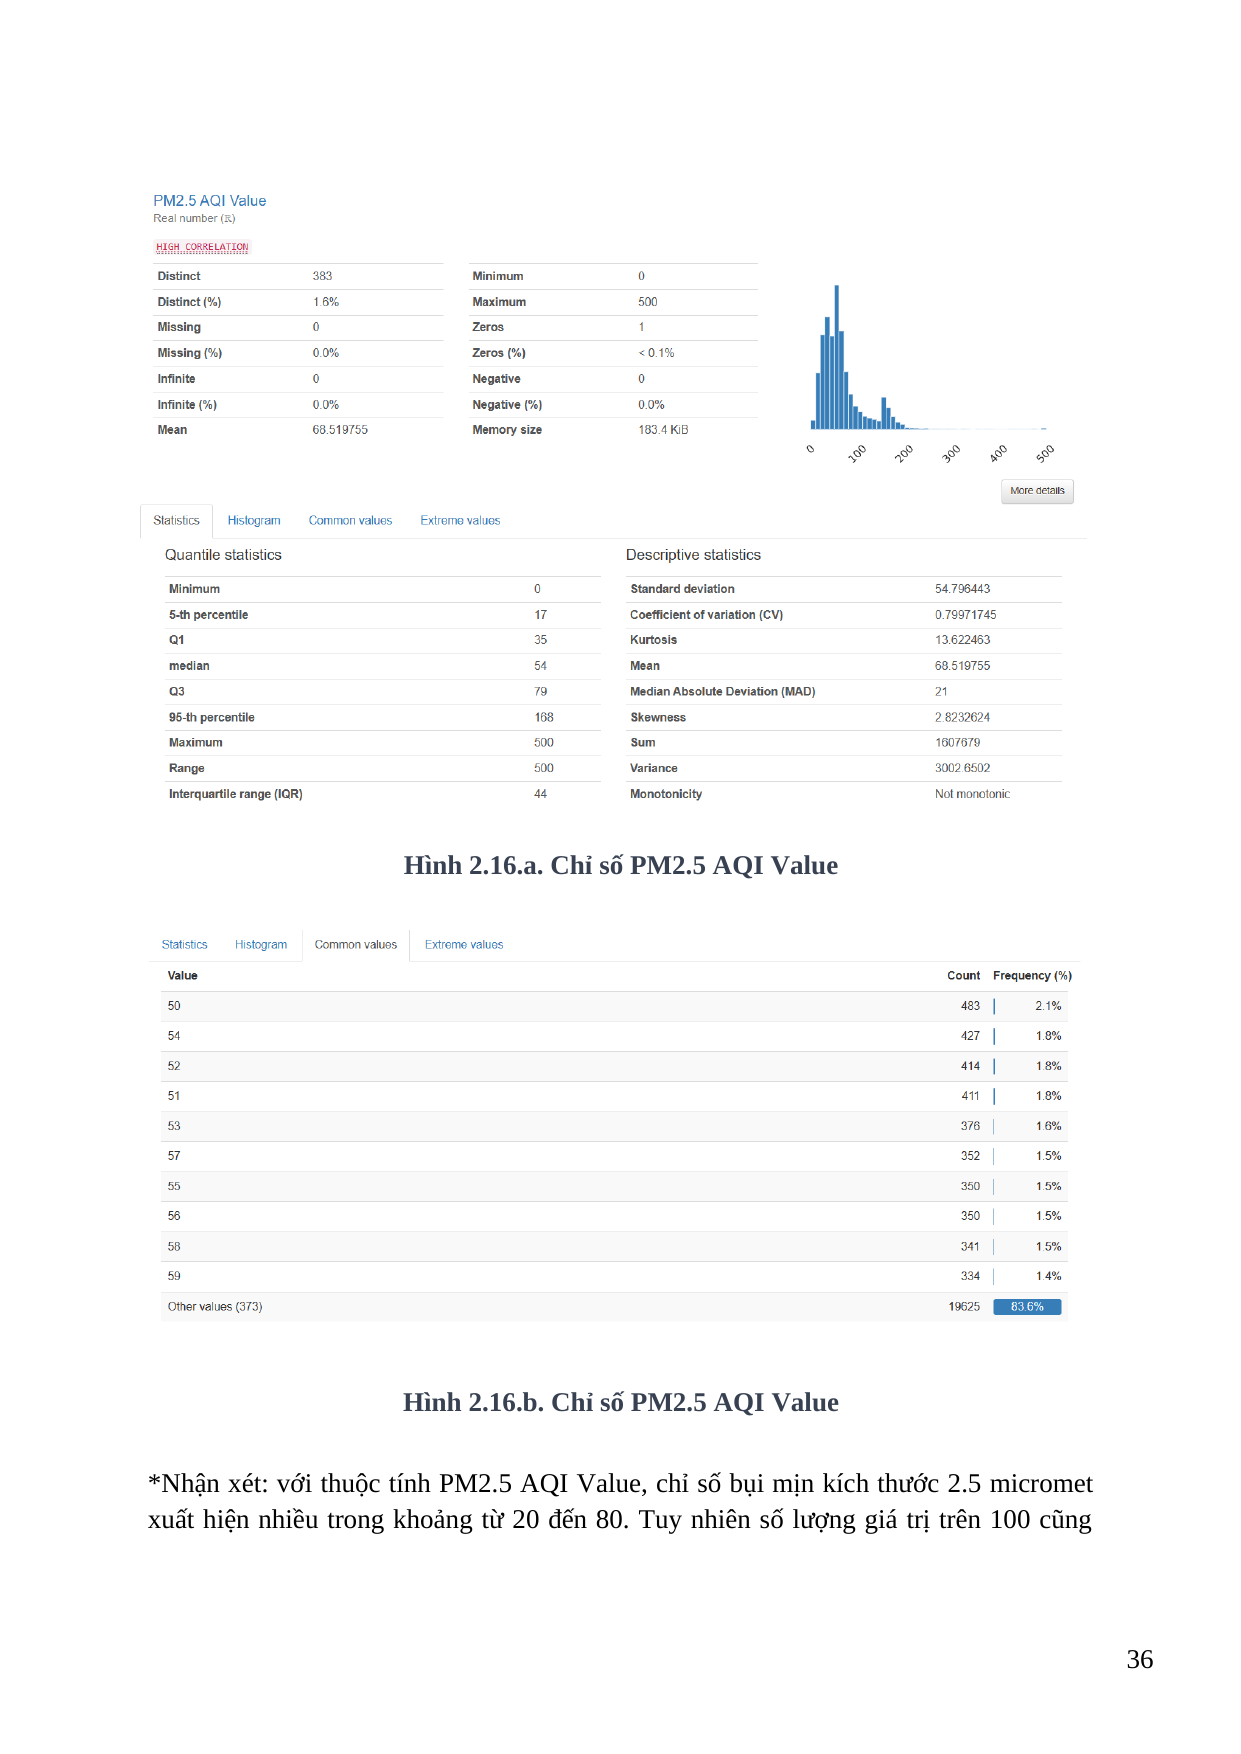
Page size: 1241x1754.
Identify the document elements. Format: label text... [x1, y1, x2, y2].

picture [133, 170, 1090, 831]
picture [147, 930, 1088, 1337]
text Hình 2.16.b. Chỉ số PM2.5 AQI Value [148, 1386, 1094, 1417]
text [148, 1467, 1094, 1534]
